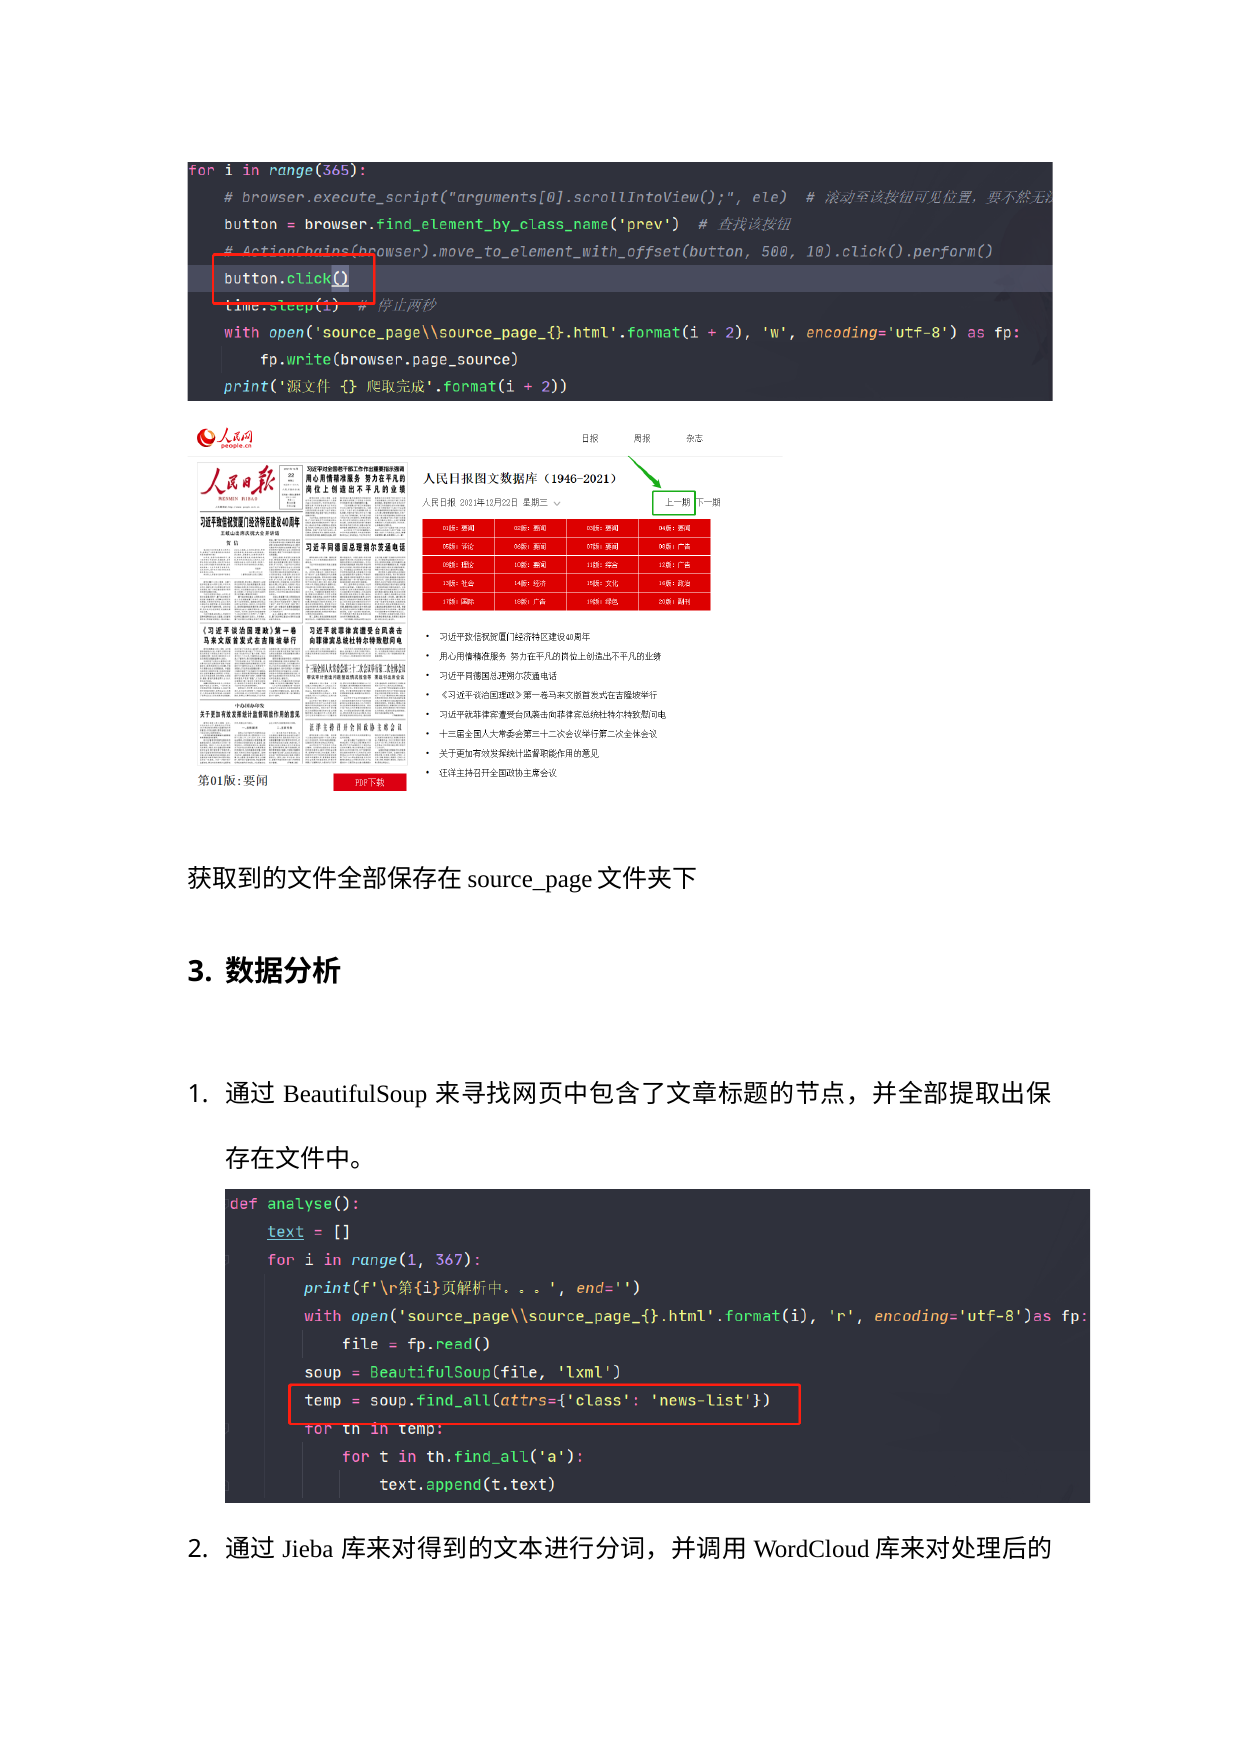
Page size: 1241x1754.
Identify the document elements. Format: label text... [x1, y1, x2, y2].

subtitle 数据分析 [187, 937, 1053, 1002]
picture [225, 1189, 1091, 1503]
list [187, 1514, 1053, 1579]
picture [187, 162, 1053, 401]
list 通过 BeautifulSoup 来寻找网页中包含了文章标题的节点，并全部提取出保存在文件中。 [187, 1059, 1053, 1189]
picture [187, 422, 783, 823]
text 获取到的文件全部保存在source_page文件夹下 [187, 844, 1053, 909]
